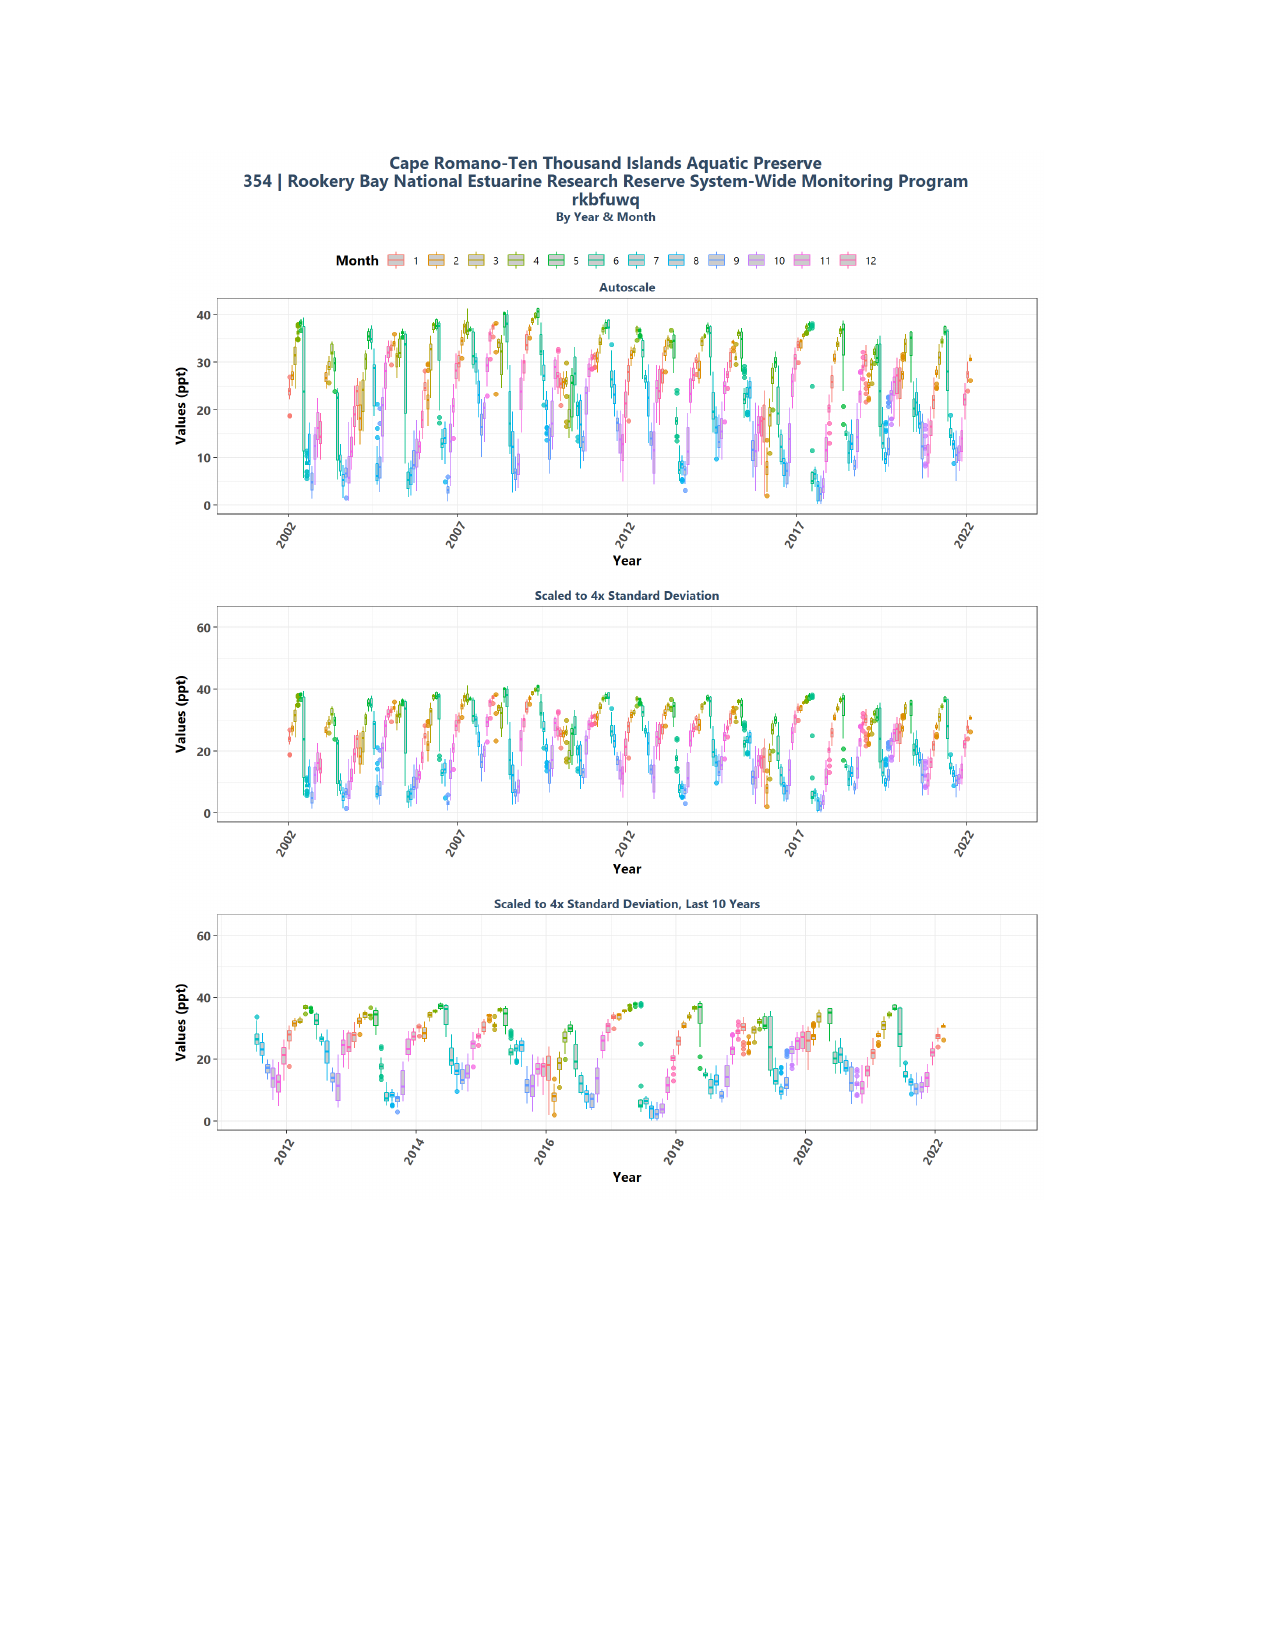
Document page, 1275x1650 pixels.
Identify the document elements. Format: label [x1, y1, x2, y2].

picture [168, 150, 1044, 1200]
